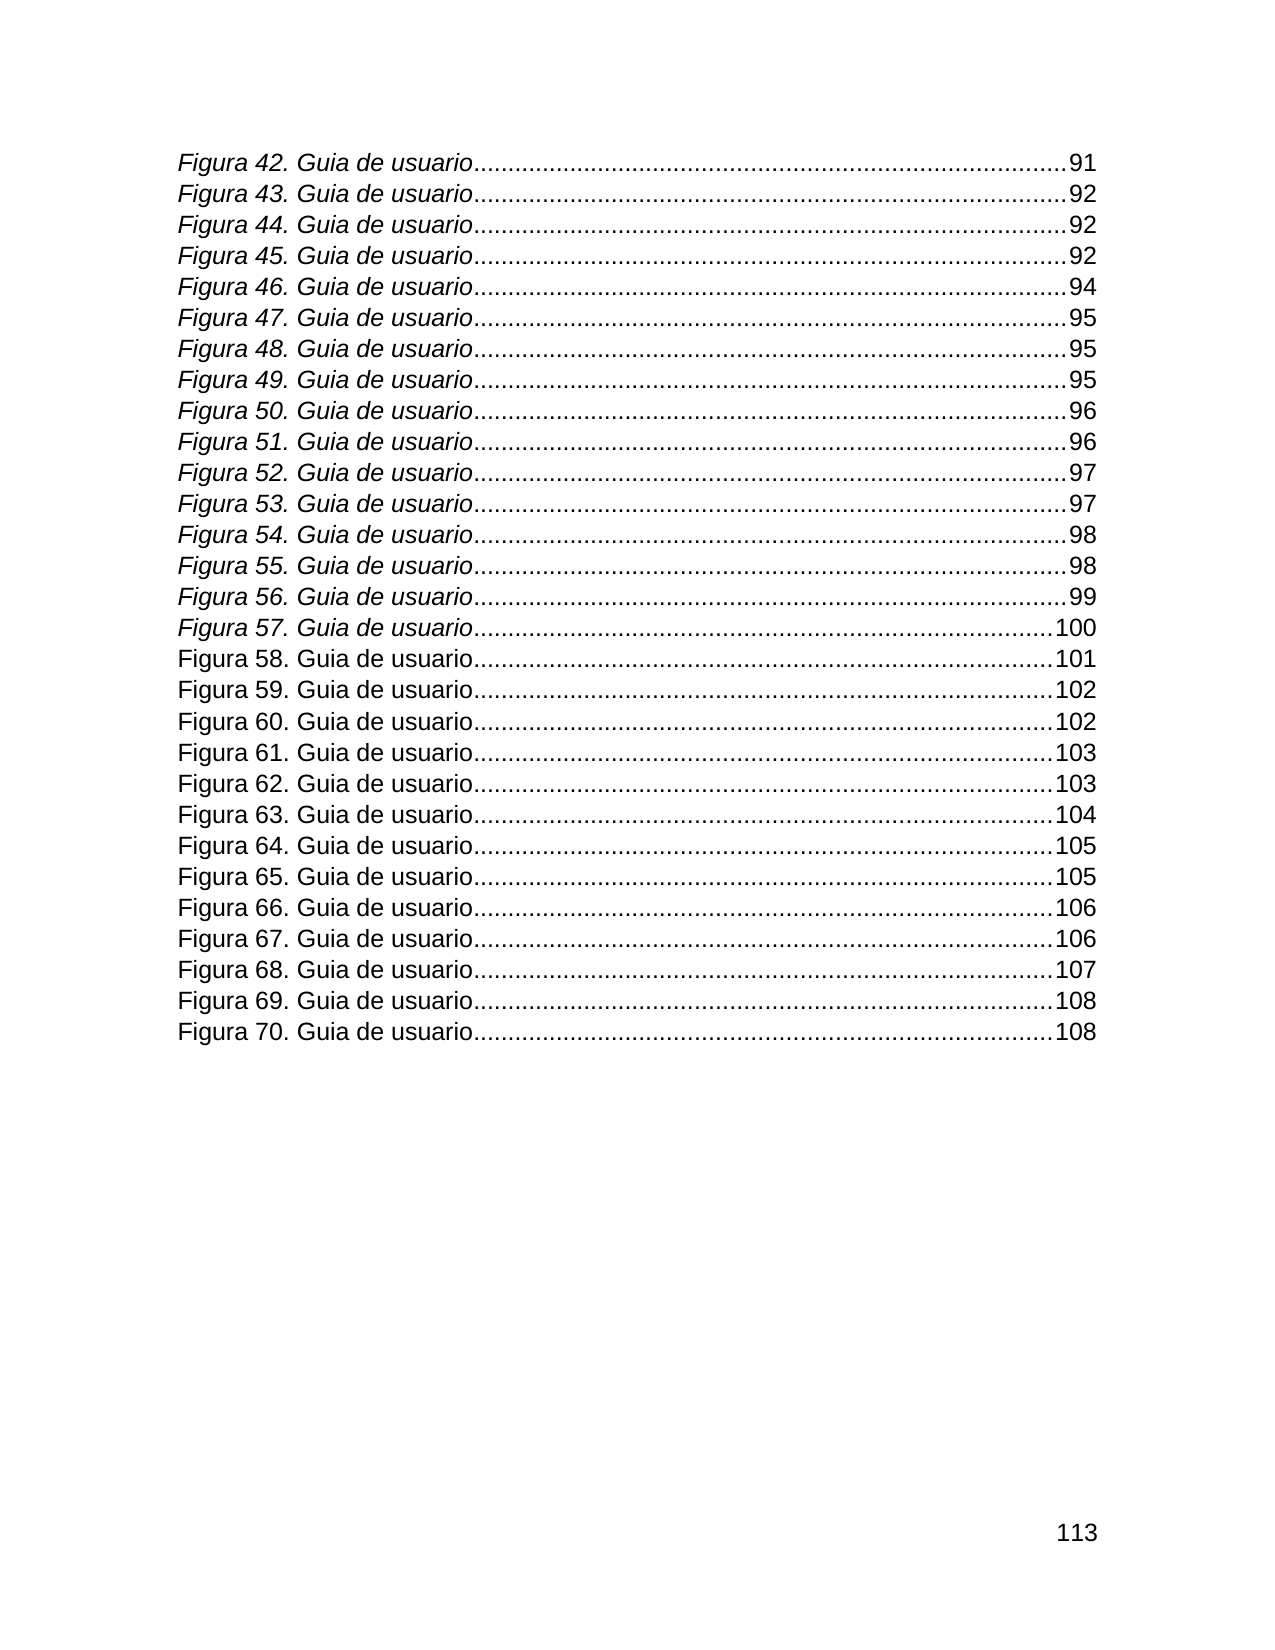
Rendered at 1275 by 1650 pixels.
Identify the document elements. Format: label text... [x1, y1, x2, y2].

text Figura 43. Guia de usuario 92 [177, 179, 1098, 207]
text Figura 67. Guia de usuario 106 [177, 924, 1098, 952]
text Figura 48. Guia de usuario 95 [177, 334, 1098, 363]
text Figura 50. Guia de usuario 96 [177, 396, 1098, 425]
text Figura 61. Guia de usuario 103 [177, 737, 1098, 766]
text Figura 49. Guia de usuario 95 [177, 365, 1098, 394]
text Figura 45. Guia de usuario 92 [177, 241, 1098, 269]
text Figura 69. Guia de usuario 108 [177, 986, 1098, 1014]
text Figura 52. Guia de usuario 97 [177, 458, 1098, 487]
text Figura 47. Guia de usuario 95 [177, 303, 1098, 332]
text Figura 65. Guia de usuario 105 [177, 862, 1098, 890]
text Figura 55. Guia de usuario 98 [177, 551, 1098, 580]
text Figura 46. Guia de usuario 94 [177, 272, 1098, 301]
text Figura 44. Guia de usuario 92 [177, 210, 1098, 238]
text Figura 57. Guia de usuario 100 [177, 613, 1098, 642]
text Figura 63. Guia de usuario 104 [177, 799, 1098, 828]
text Figura 60. Guia de usuario 102 [177, 706, 1098, 735]
text Figura 66. Guia de usuario 106 [177, 893, 1098, 921]
text Figura 51. Guia de usuario 96 [177, 427, 1098, 456]
text Figura 42. Guia de usuario 91 [177, 148, 1098, 176]
text Figura 62. Guia de usuario 103 [177, 768, 1098, 797]
text Figura 68. Guia de usuario 107 [177, 955, 1098, 983]
text Figura 58. Guia de usuario 101 [177, 644, 1098, 673]
text Figura 59. Guia de usuario 102 [177, 675, 1098, 704]
text Figura 53. Guia de usuario 97 [177, 489, 1098, 518]
text Figura 56. Guia de usuario 99 [177, 582, 1098, 611]
text Figura 54. Guia de usuario 98 [177, 520, 1098, 549]
text Figura 70. Guia de usuario 108 [177, 1017, 1098, 1046]
text Figura 64. Guia de usuario 105 [177, 831, 1098, 859]
